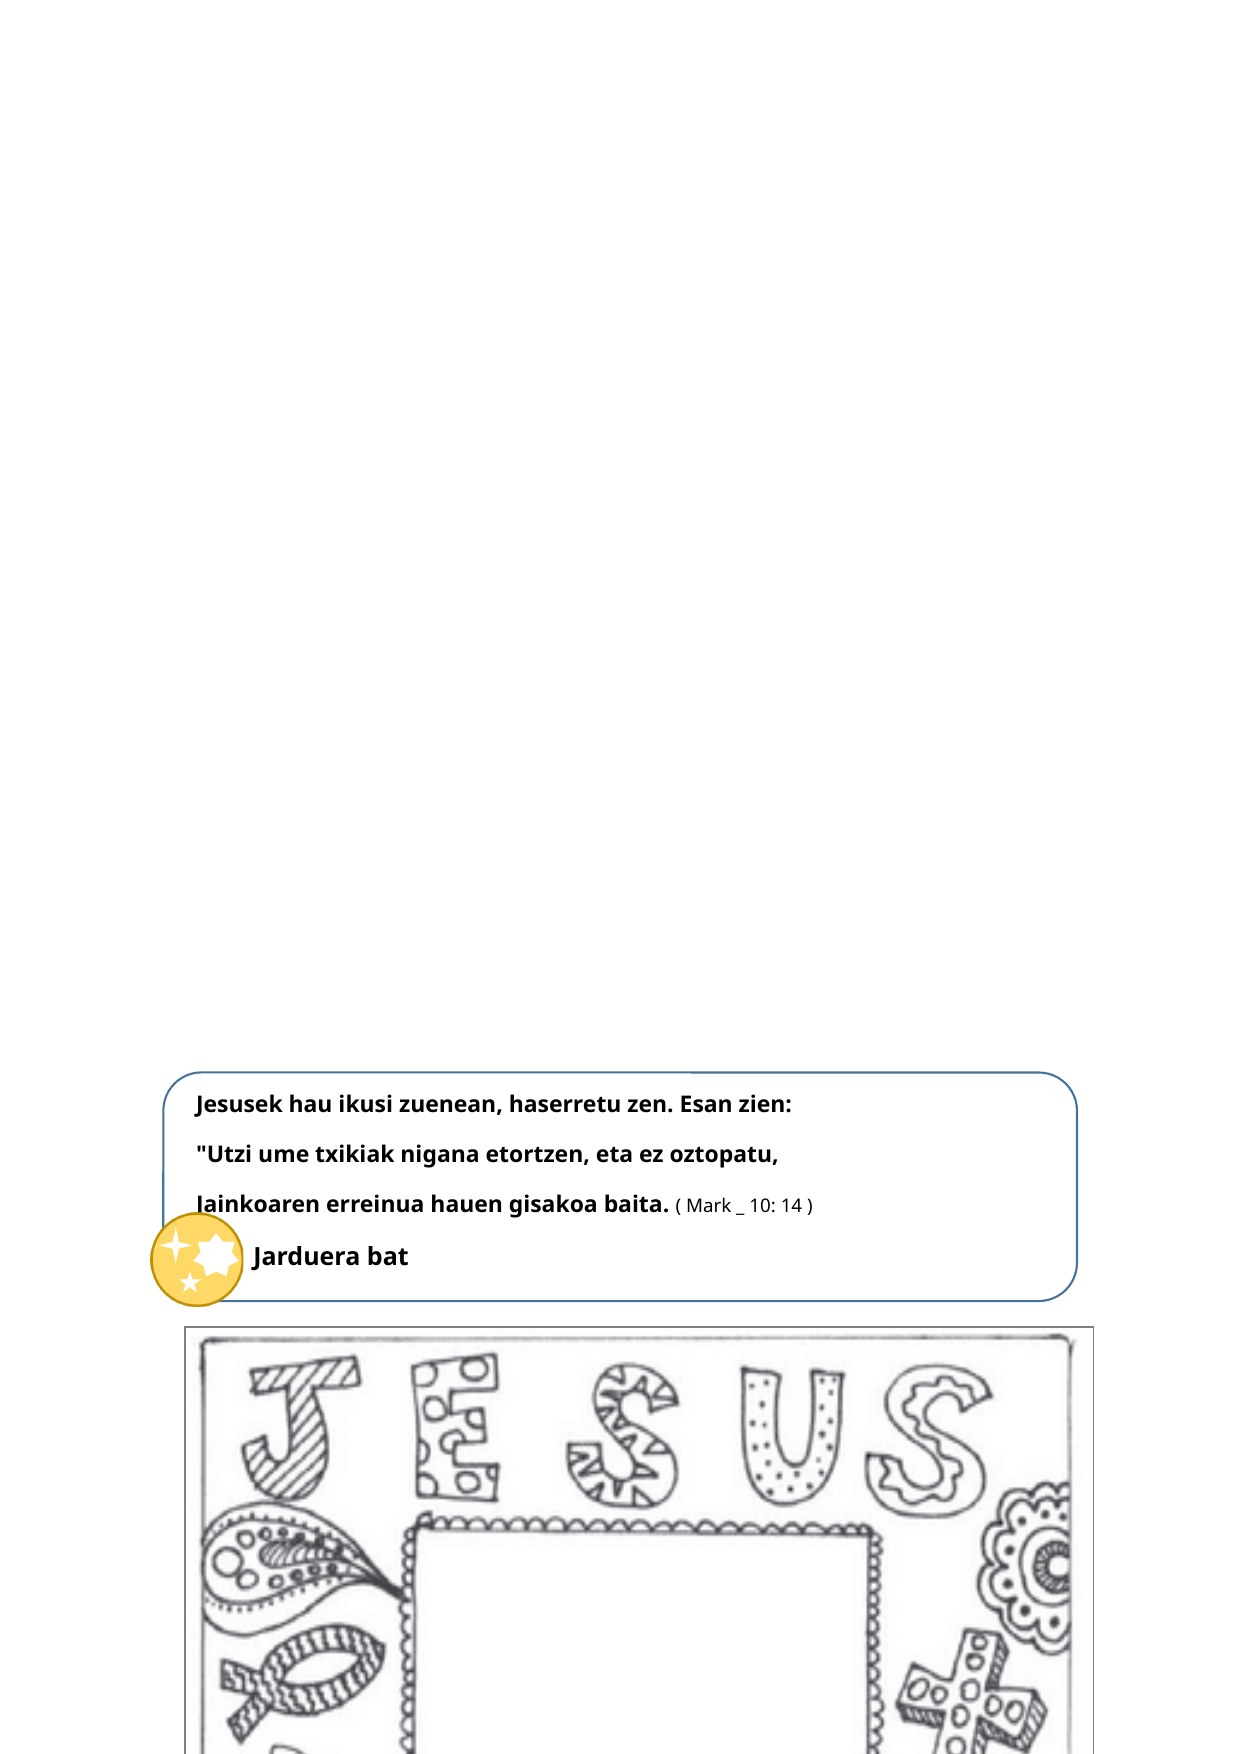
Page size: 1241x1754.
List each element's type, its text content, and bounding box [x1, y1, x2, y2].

picture [186, 1328, 1093, 1754]
text Jainkoaren erreinua hauen gisakoa baita. ( Mark _ 10: 14 ) [150, 1188, 1090, 1220]
picture [150, 1212, 244, 1307]
text "Utzi ume txikiak nigana etortzen, eta ez oztopatu, [150, 1138, 1090, 1169]
text Jarduera bat [244, 1239, 1090, 1273]
text Jesusek hau ikusi zuenean, haserretu zen. Esan zien: [150, 1088, 1090, 1119]
